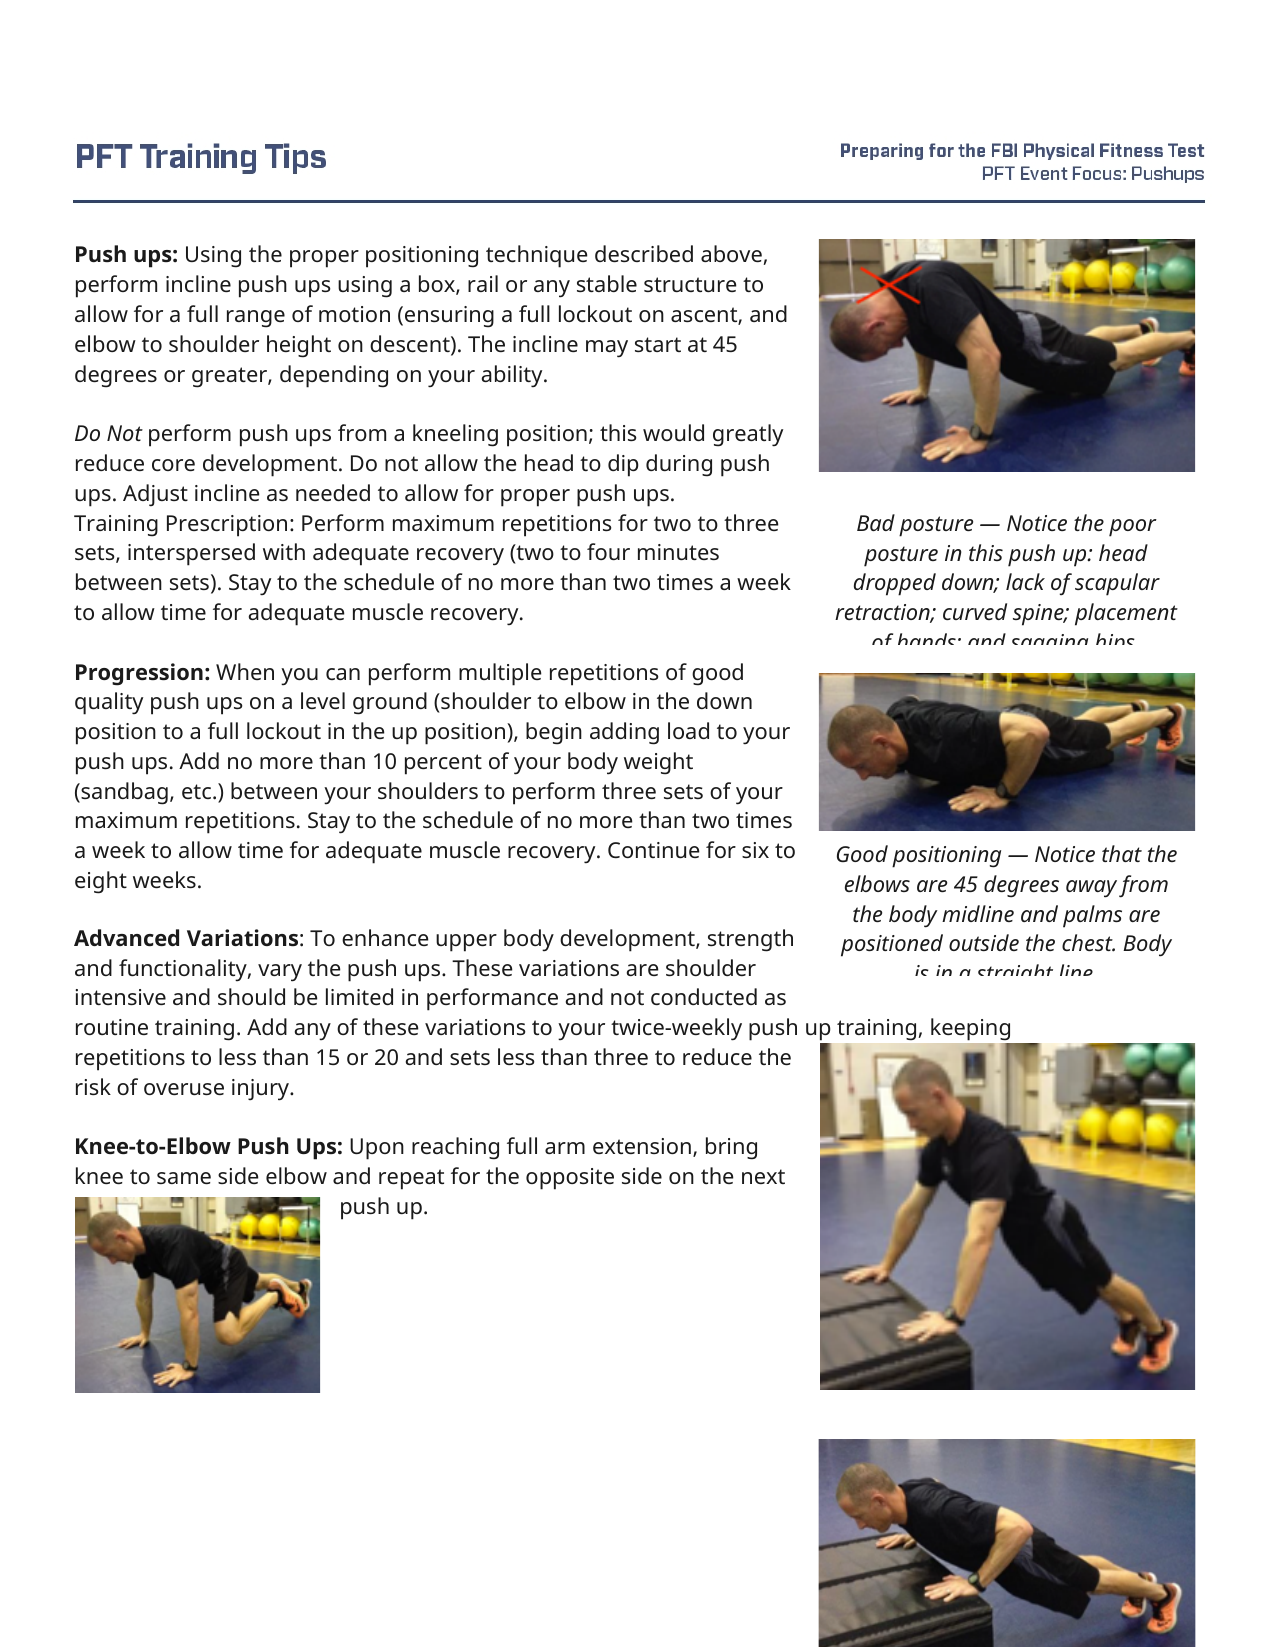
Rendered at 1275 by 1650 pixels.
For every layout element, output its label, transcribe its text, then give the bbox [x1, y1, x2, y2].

text Progression: When you can perform multiple repetitions of good quality push ups on a level ground (shoulder to elbow in the down position to a full lockout in the up position), begin adding load to your push ups. Add no more than 10 percent of your body weight (sandbag, etc.) between your shoulders to perform three sets of your maximum repetitions. Stay to the schedule of no more than two times a week to allow time for adequate muscle recovery. Continue for six to eight weeks. [74, 656, 1125, 895]
text Knee-to-Elbow Push Ups: Upon reaching full arm extension, bring knee to same side elbow and repeat for the opposite side on the next push up. [74, 1131, 820, 1221]
text Training Prescription: Perform maximum repetitions for two to three sets, interspersed with adequate recovery (two to four minutes between sets). Stay to the schedule of no more than two times a week to allow time for adequate muscle recovery. [74, 507, 1125, 627]
text Push ups: Using the proper positioning technique described above, perform incline push ups using a box, rail or any stable structure to allow for a full range of motion (ensuring a full lockout on ascent, and elbow to shoulder height on descent). The incline may start at 45 degrees or greater, depending on your ability. [74, 239, 818, 388]
text Do Not perform push ups from a kneeling position; this would greatly reduce core development. Do not allow the head to dip during push ups. Adjust incline as needed to allow for proper push ups. [74, 418, 1125, 507]
picture [0, 86, 1275, 212]
text Advanced Variations: To enhance upper body development, strength and functionality, vary the push ups. These variations are shoulder intensive and should be limited in performance and not conducted as routine training. Add any of these variations to your twice-weekly push up training, keeping repetitions to less than 15 or 20 and sets less than three to reduce the risk of overuse injury. [74, 923, 1125, 1102]
